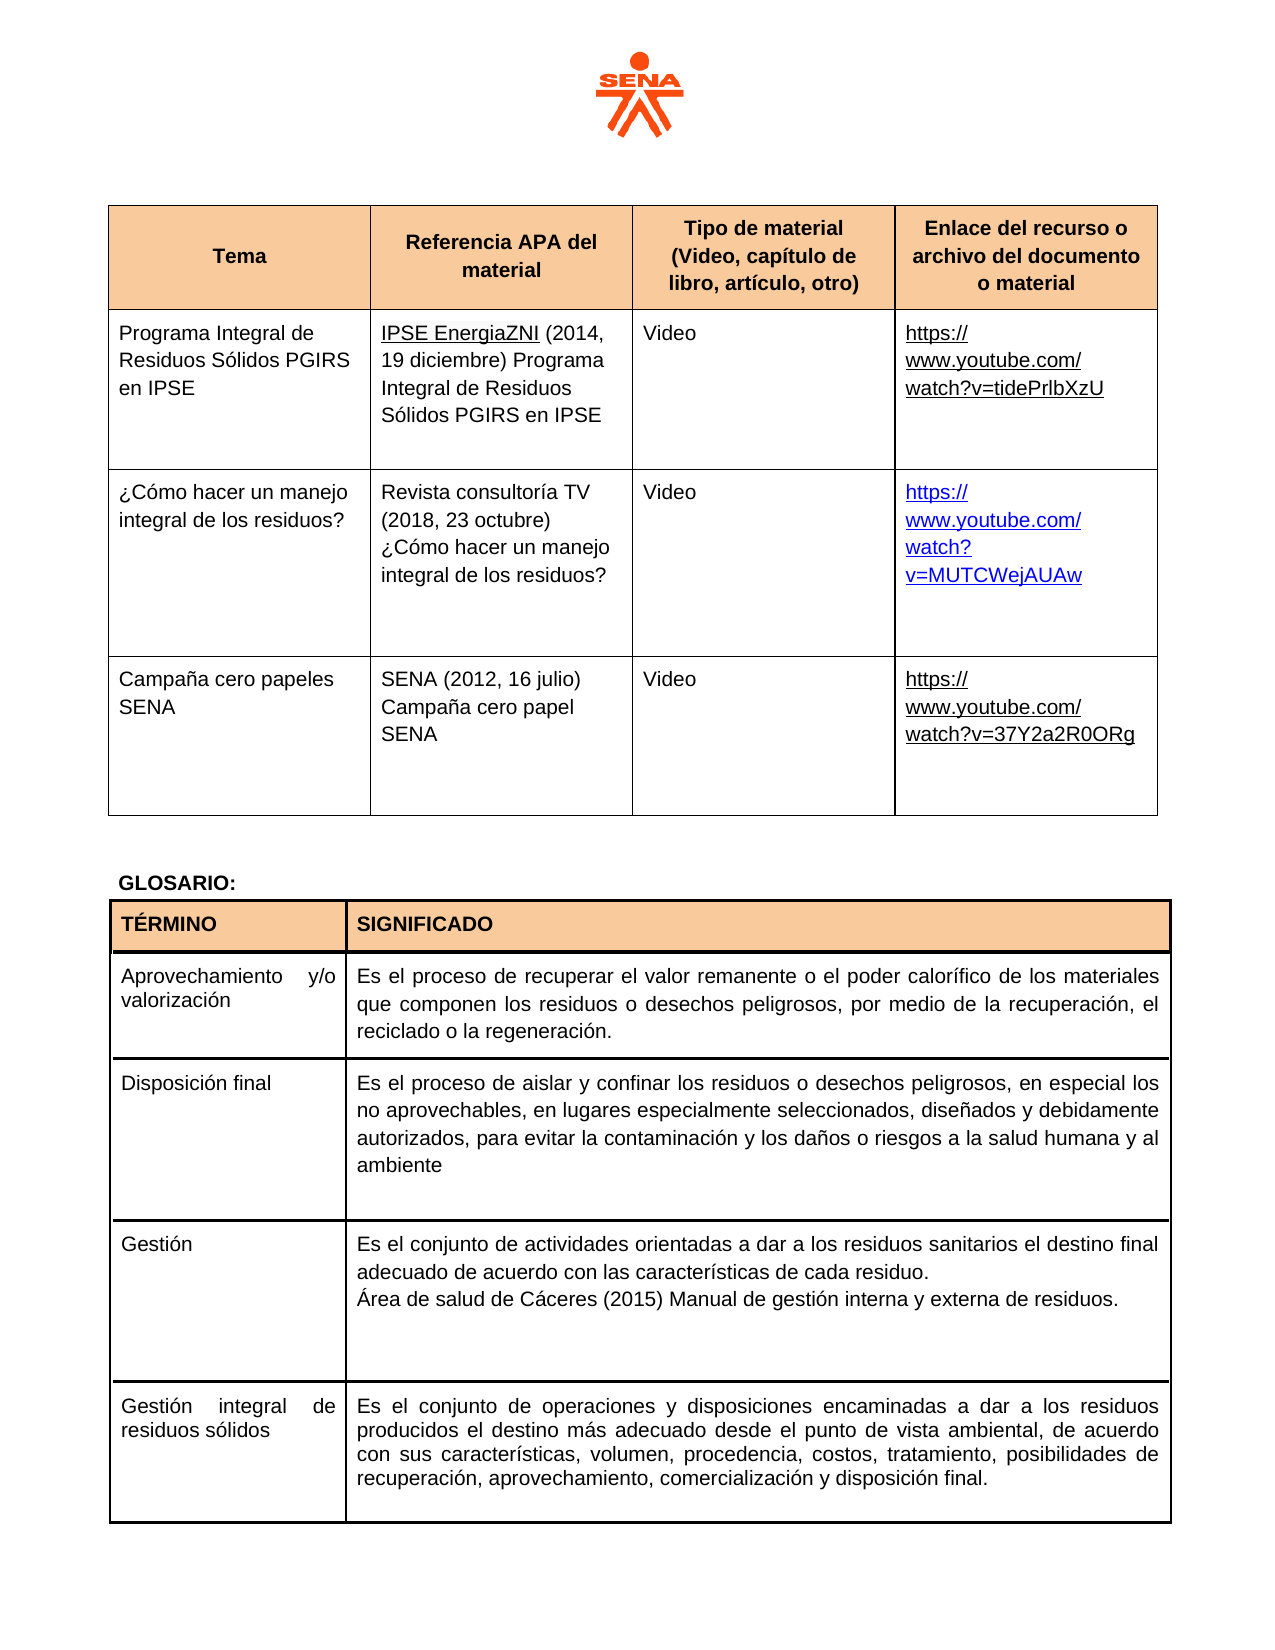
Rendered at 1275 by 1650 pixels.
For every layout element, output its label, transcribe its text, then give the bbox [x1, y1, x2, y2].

table_cell https://www.youtube.com/watch?v=MUTCWejAUAw [896, 470, 1157, 656]
table_cell https://www.youtube.com/watch?v=tidePrlbXzU [896, 310, 1157, 469]
table_cell Programa Integral de Residuos Sólidos PGIRS en IPSE [109, 310, 370, 469]
table_cell Es el proceso de recuperar el valor remanente o el poder calorífico de los materiales que componen los residuos o desechos peligrosos, por medio de la recuperación, el reciclado o la regeneración. [347, 954, 1170, 1057]
table_header Tipo de material (Video, capítulo de libro, artículo, otro) [633, 206, 894, 309]
table_cell SENA (2012, 16 julio) Campaña cero papel SENA [371, 657, 632, 815]
table_cell Aprovechamiento y/o valorización [111, 951, 345, 1057]
table_cell Revista consultoría TV (2018, 23 octubre) ¿Cómo hacer un manejo integral de los residuos? [371, 470, 632, 656]
table_header TÉRMINO [112, 902, 345, 950]
table_cell IPSE EnergiaZNI (2014, 19 diciembre) Programa Integral de Residuos Sólidos PGIRS en IPSE [371, 310, 632, 469]
table_cell Es el conjunto de actividades orientadas a dar a los residuos sanitarios el destino final adecuado de acuerdo con las características de cada residuo. Área de salud de Cáceres (2015) Manual de gestión interna y externa de residuos. [347, 1219, 1170, 1380]
picture [585, 48, 690, 142]
table_header SIGNIFICADO [348, 902, 1169, 950]
table_cell Disposición final [111, 1057, 345, 1218]
table_cell Gestión integral de residuos sólidos [111, 1380, 345, 1521]
table_cell Video [633, 470, 894, 656]
table_cell ¿Cómo hacer un manejo integral de los residuos? [109, 470, 370, 656]
table_header Referencia APA del material [371, 206, 632, 309]
table_cell Es el proceso de aislar y confinar los residuos o desechos peligrosos, en especial los no aprovechables, en lugares especialmente seleccionados, diseñados y debidamente autorizados, para evitar la contaminación y los daños o riesgos a la salud humana y al ambiente [347, 1057, 1170, 1218]
table_cell https://www.youtube.com/watch?v=37Y2a2R0ORg [896, 657, 1157, 815]
table_cell Campaña cero papeles SENA [109, 657, 370, 815]
table_cell Video [633, 657, 894, 815]
table_cell Es el conjunto de operaciones y disposiciones encaminadas a dar a los residuos producidos el destino más adecuado desde el punto de vista ambiental, de acuerdo con sus características, volumen, procedencia, costos, tratamiento, posibilidades de recuperación, aprovechamiento, comercialización y disposición final. [347, 1380, 1170, 1521]
table_cell Gestión [111, 1219, 345, 1380]
table_header Enlace del recurso o archivo del documento o material [896, 206, 1157, 309]
table_header Tema [109, 206, 370, 309]
table_cell Video [633, 310, 894, 469]
text GLOSARIO: [118, 871, 1157, 895]
